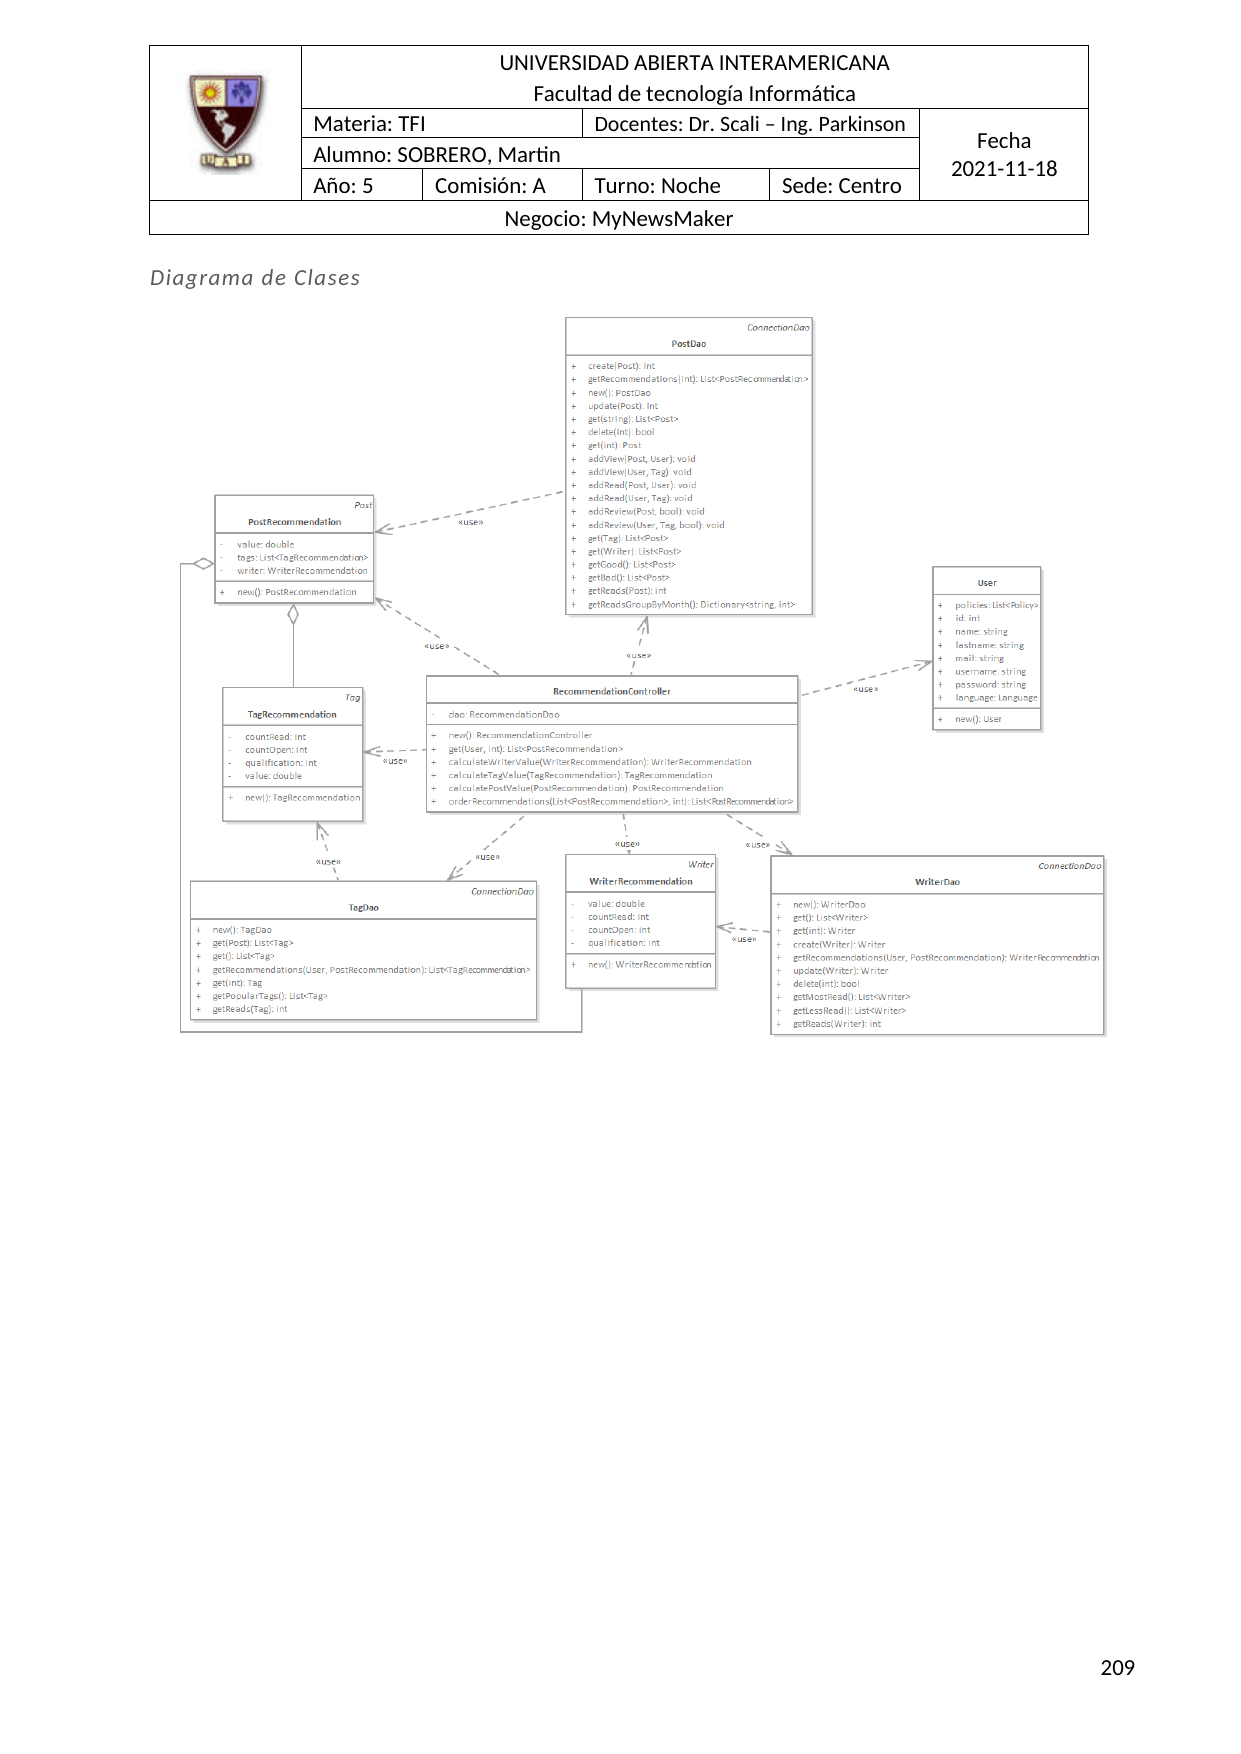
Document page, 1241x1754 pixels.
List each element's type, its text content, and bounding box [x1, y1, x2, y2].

picture [175, 67, 276, 180]
subtitle Diagrama de Clases [150, 263, 1135, 291]
picture [174, 311, 1111, 1041]
